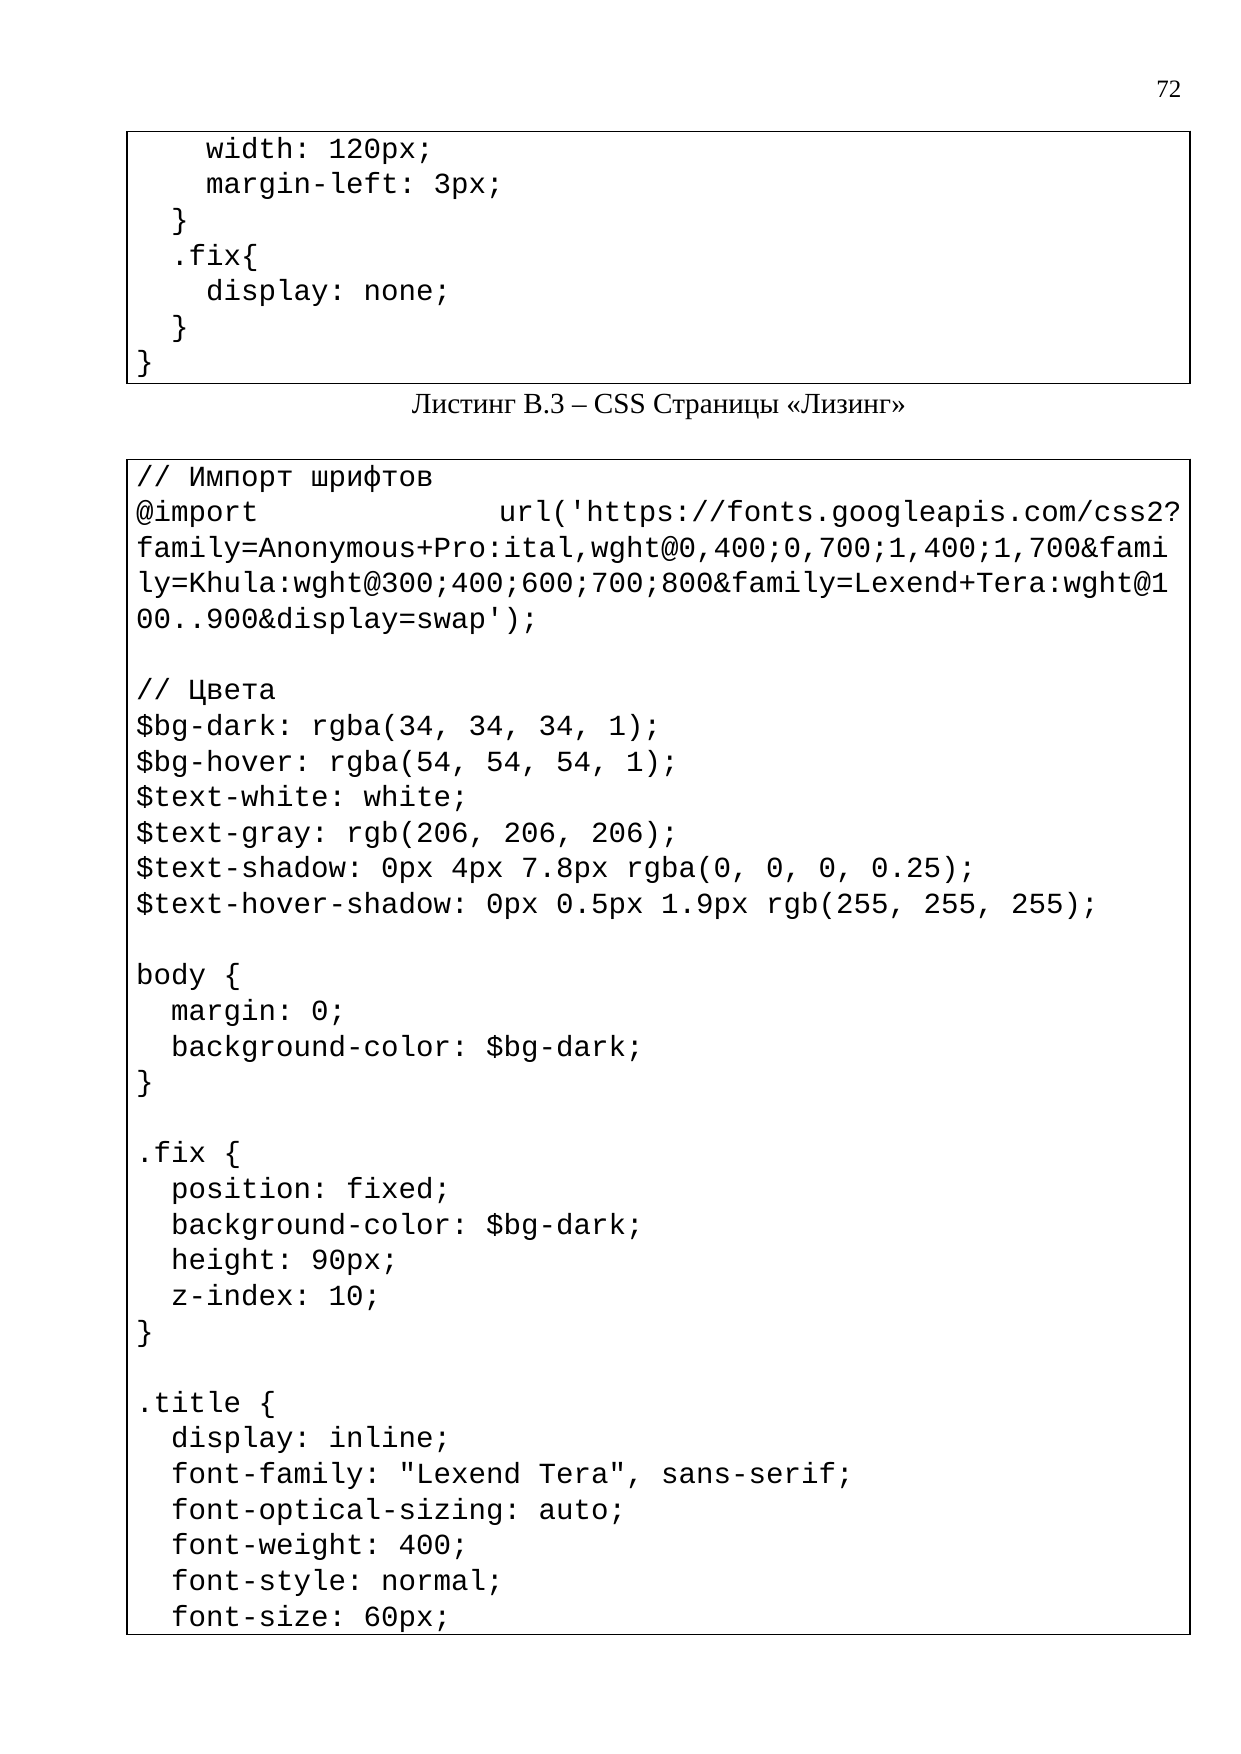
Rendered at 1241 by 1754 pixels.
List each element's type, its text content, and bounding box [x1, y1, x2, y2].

text @import url('https://fonts.googleapis.com/css2?family=Anonymous+Pro:ital,wght@0,400;0,700;1,400;1,700&family=Khula:wght@300;400;600;700;800&family=Lexend+Tera:wght@100..900&display=swap'); [128, 494, 1189, 637]
text // Импорт шрифтов [128, 460, 1189, 494]
text .title { [128, 1385, 1189, 1420]
text position: fixed; [128, 1171, 1189, 1207]
text } [128, 202, 1189, 237]
text font-size: 60px; [128, 1598, 1189, 1634]
text font-style: normal; [128, 1563, 1189, 1598]
text $text-shadow: 0px 4px 7.8px rgba(0, 0, 0, 0.25); [128, 850, 1189, 886]
text font-family: "Lexend Tera", sans-serif; [128, 1456, 1189, 1492]
text $text-hover-shadow: 0px 0.5px 1.9px rgb(255, 255, 255); [128, 886, 1189, 922]
text width: 120px; [128, 132, 1189, 166]
text } [128, 1313, 1189, 1350]
text z-index: 10; [128, 1278, 1189, 1313]
text background-color: $bg-dark; [128, 1207, 1189, 1242]
text margin: 0; [128, 993, 1189, 1028]
text $bg-hover: rgba(54, 54, 54, 1); [128, 743, 1189, 779]
text display: inline; [128, 1420, 1189, 1456]
text margin-left: 3px; [128, 166, 1189, 202]
text display: none; [128, 273, 1189, 309]
text } [128, 1064, 1189, 1100]
text background-color: $bg-dark; [128, 1028, 1189, 1064]
text font-optical-sizing: auto; [128, 1492, 1189, 1527]
text height: 90px; [128, 1242, 1189, 1278]
text $text-gray: rgb(206, 206, 206); [128, 815, 1189, 850]
text body { [128, 957, 1189, 993]
text Листинг В.3 – CSS Страницы «Лизинг» [136, 386, 1181, 420]
text $text-white: white; [128, 779, 1189, 815]
text } [128, 344, 1189, 383]
text font-weight: 400; [128, 1527, 1189, 1563]
text // Цвета [128, 672, 1189, 708]
text .fix{ [128, 237, 1189, 273]
text } [128, 309, 1189, 344]
text $bg-dark: rgba(34, 34, 34, 1); [128, 708, 1189, 743]
text .fix { [128, 1135, 1189, 1171]
